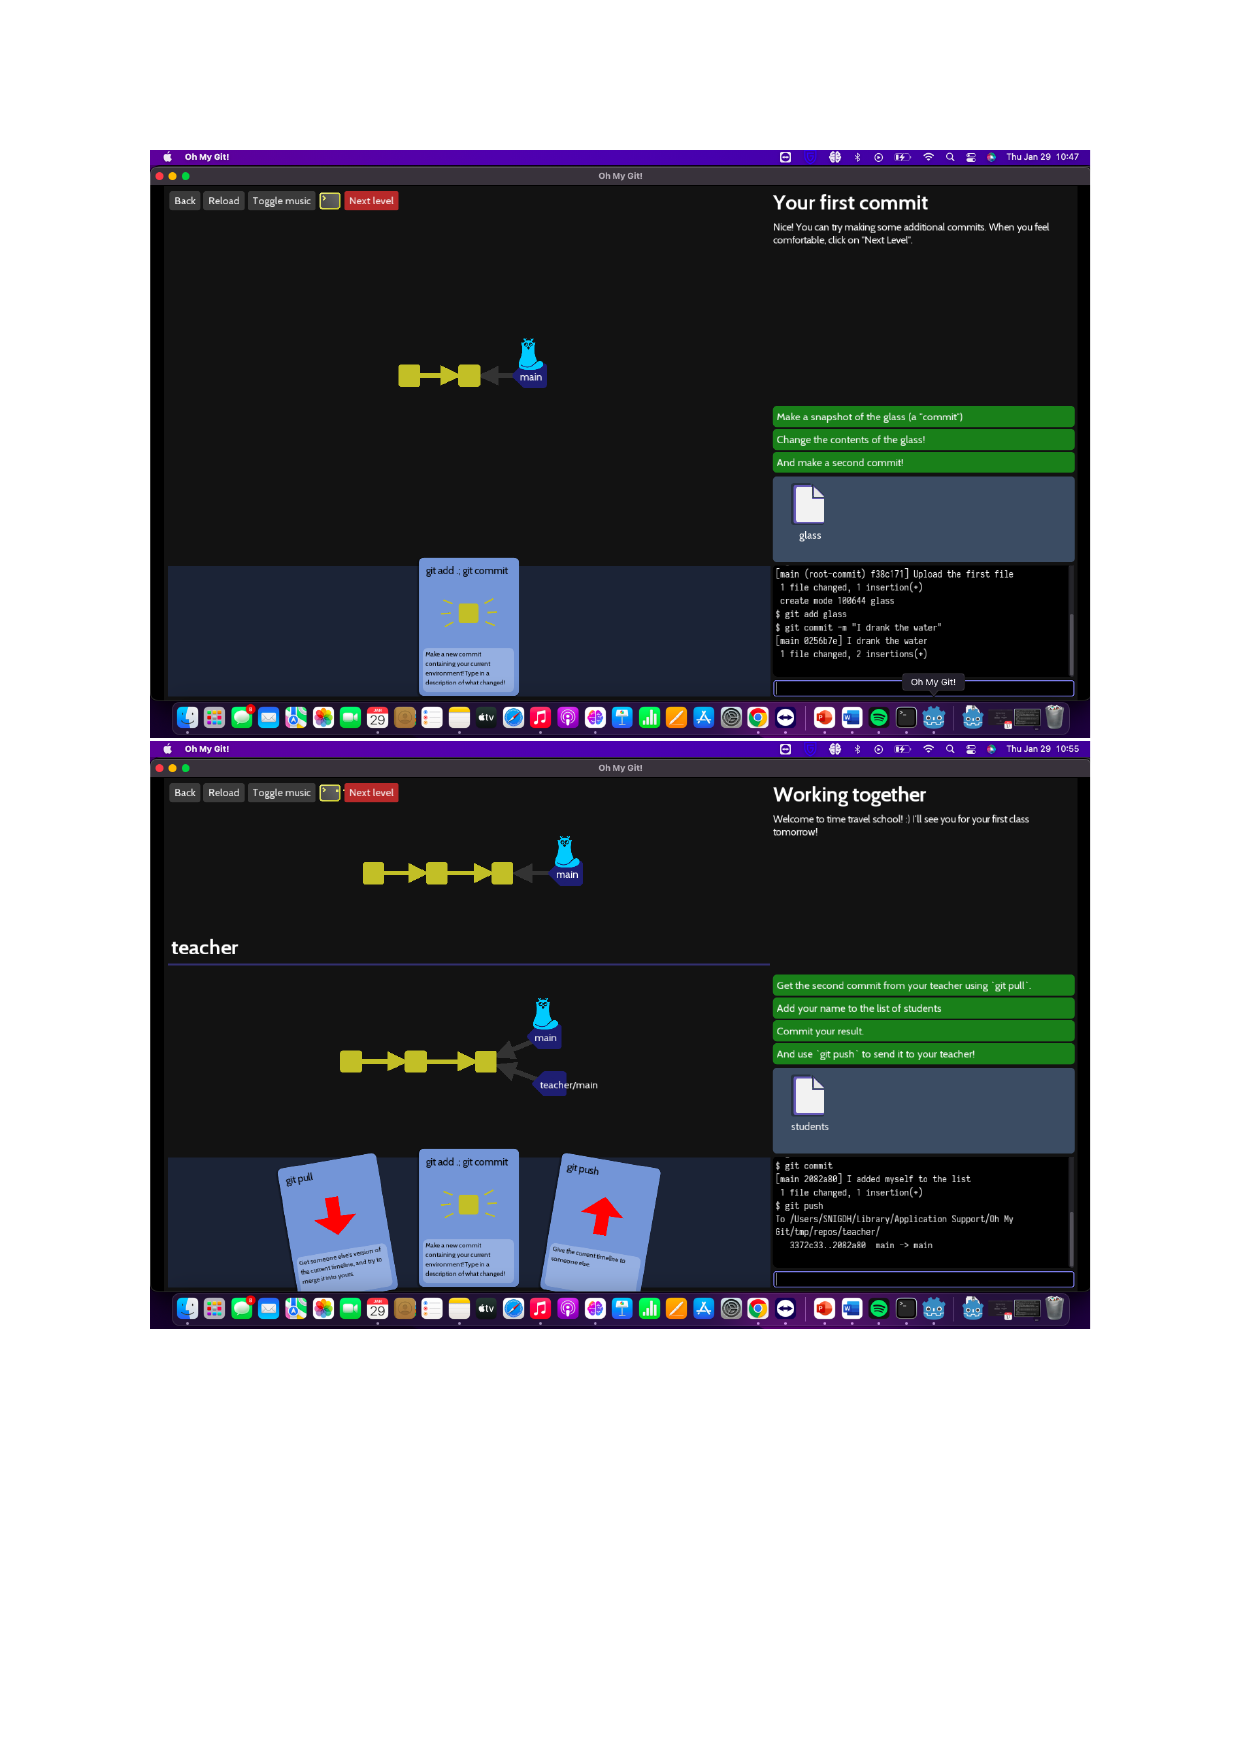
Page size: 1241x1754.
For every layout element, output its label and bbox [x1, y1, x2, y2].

picture [150, 150, 1091, 738]
picture [150, 741, 1091, 1329]
